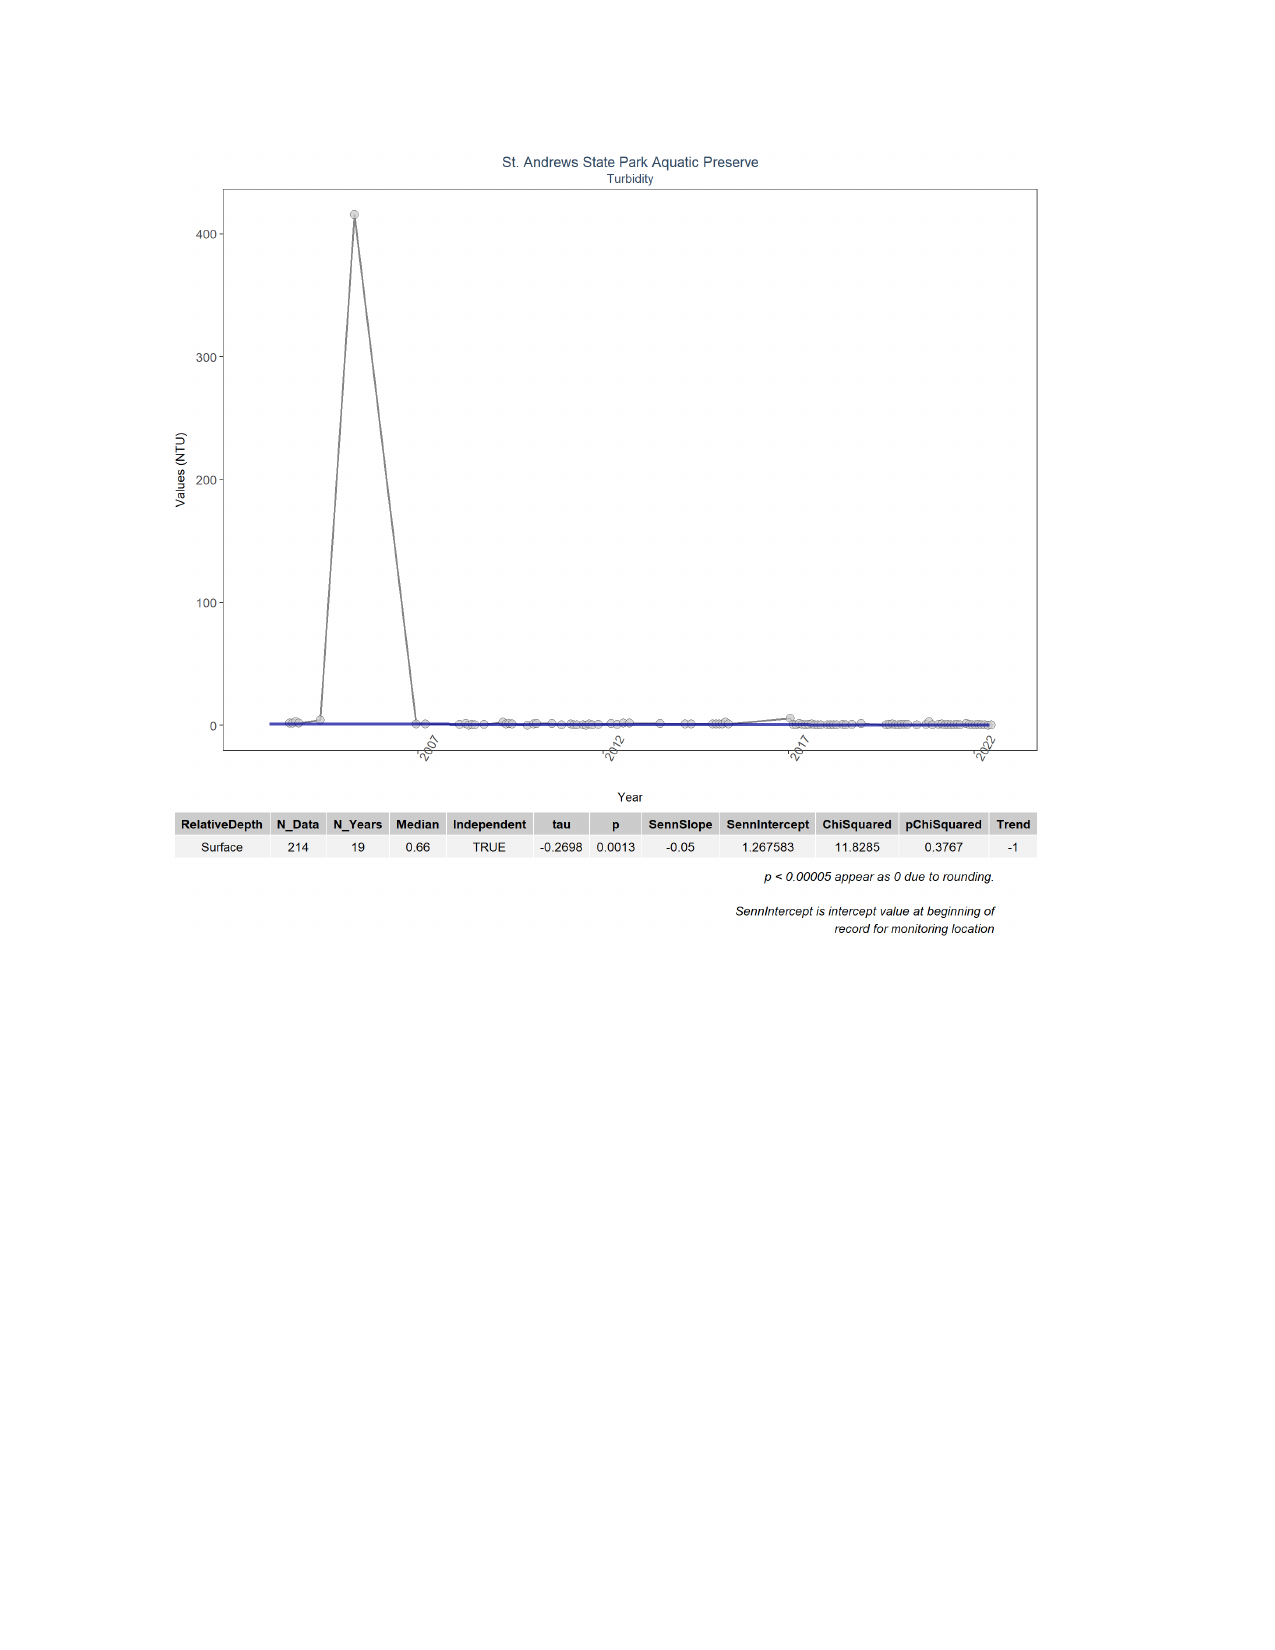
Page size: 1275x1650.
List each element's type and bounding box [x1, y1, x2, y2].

picture [168, 150, 1044, 938]
